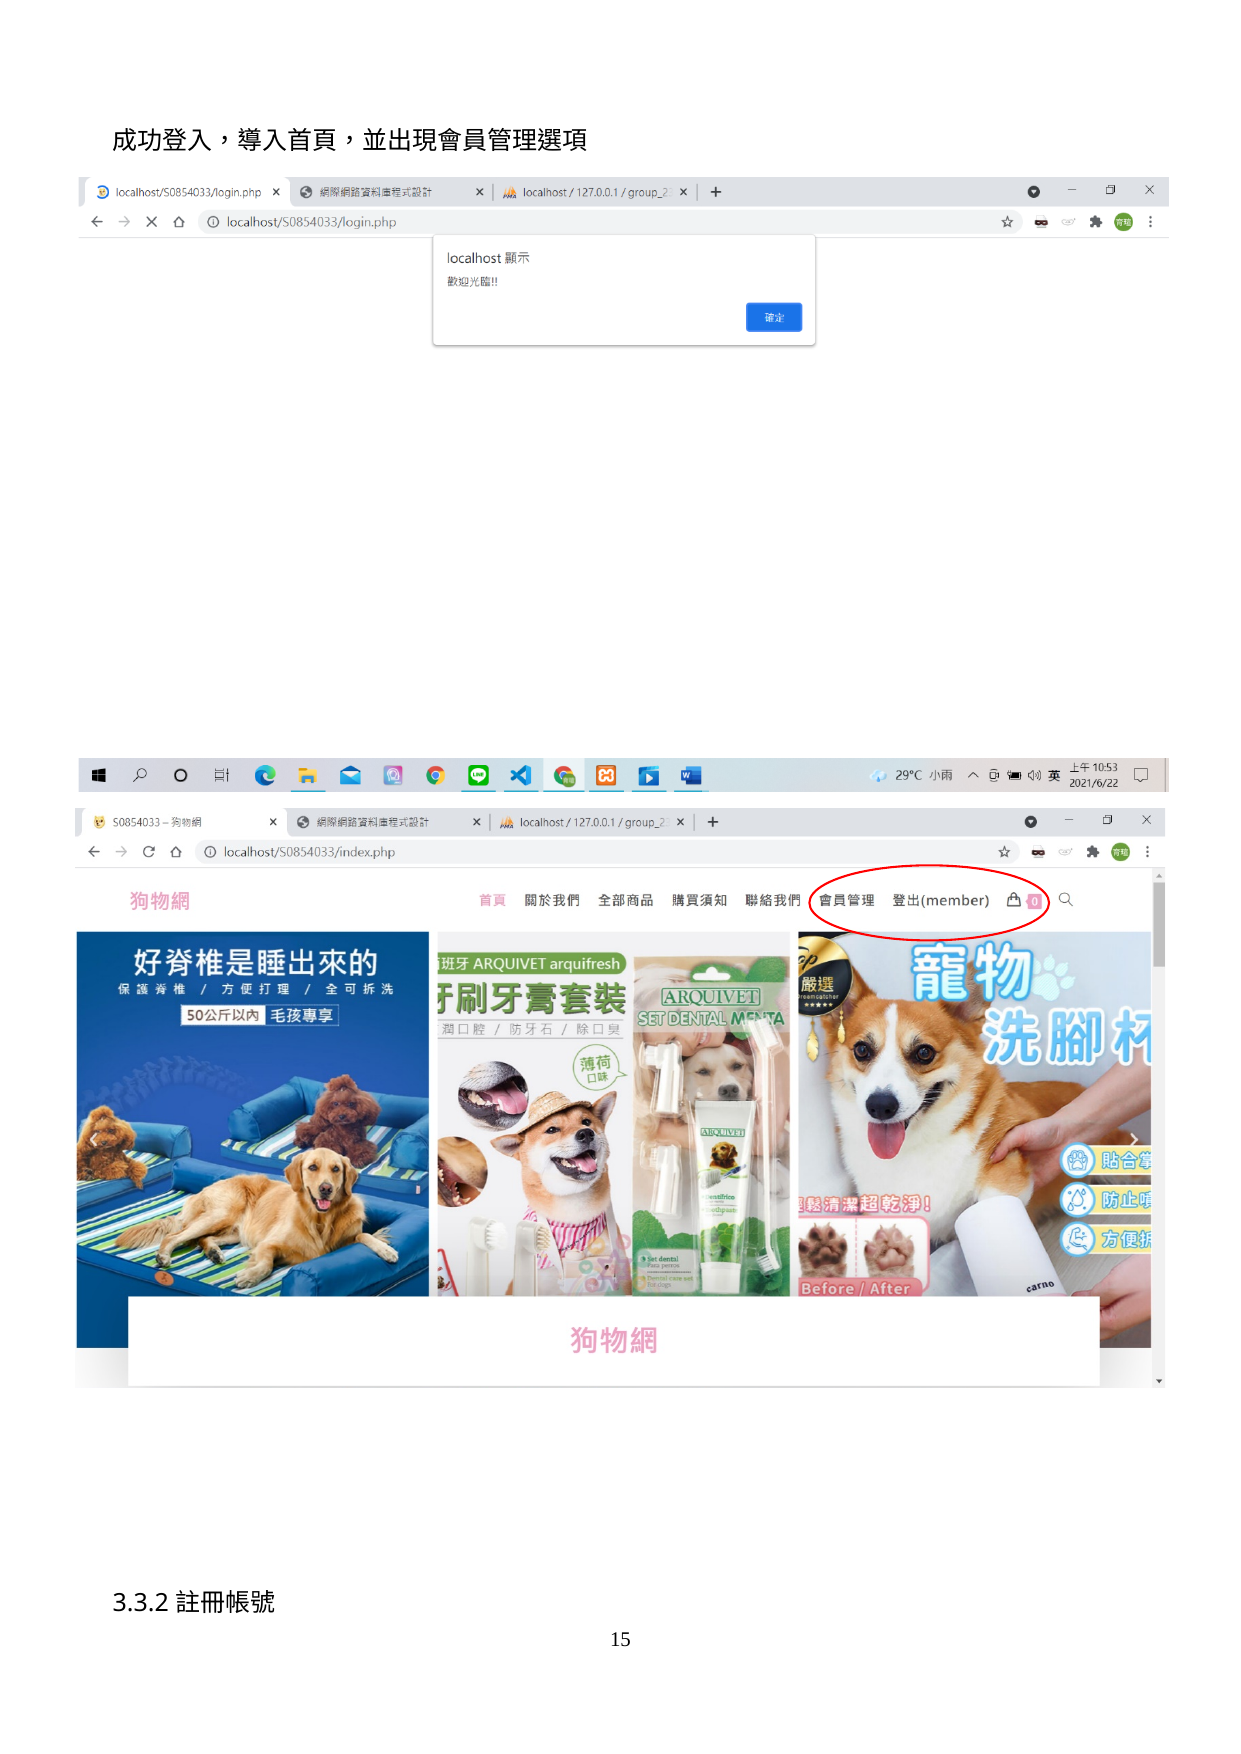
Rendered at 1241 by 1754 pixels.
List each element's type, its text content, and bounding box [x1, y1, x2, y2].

picture [78, 177, 1169, 792]
text 成功登入，導入首頁，並出現會員管理選項 [75, 119, 1165, 157]
picture [75, 808, 1166, 1388]
text 3.3.2 註冊帳號 [75, 1582, 1165, 1619]
